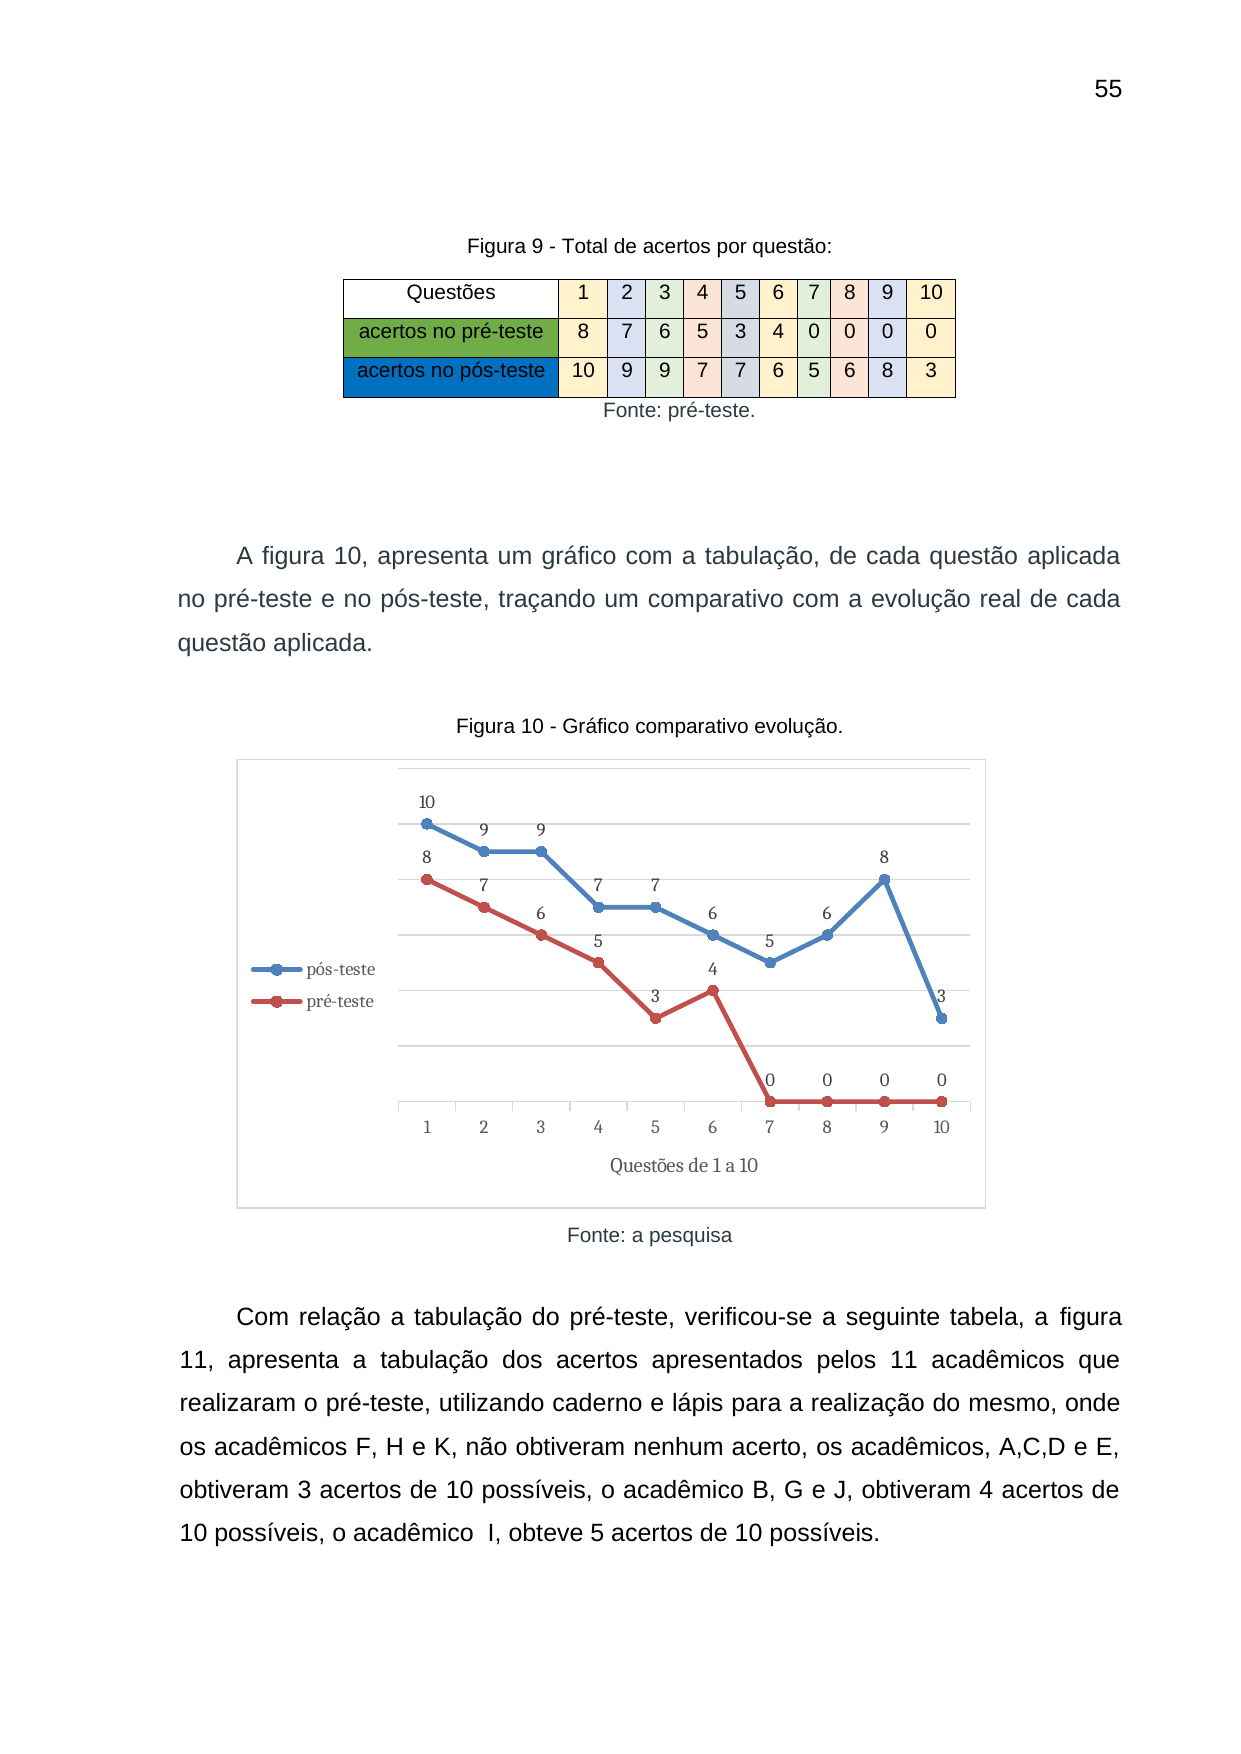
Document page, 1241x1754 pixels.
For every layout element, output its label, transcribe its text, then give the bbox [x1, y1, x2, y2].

table_header 1 [559, 280, 607, 318]
table_header 8 [831, 280, 868, 318]
table_header 2 [608, 280, 645, 318]
table_header 4 [684, 280, 721, 318]
table_header 10 [907, 280, 955, 318]
table_cell 0 [798, 319, 830, 357]
table_cell acertos no pré-teste [344, 319, 558, 357]
table_cell 8 [869, 358, 906, 397]
table_cell 10 [559, 358, 607, 397]
table_header 6 [760, 280, 797, 318]
table_cell 7 [608, 319, 645, 357]
table_cell acertos no pós-teste [344, 358, 558, 397]
table_cell 6 [646, 319, 683, 357]
table_cell 7 [684, 358, 721, 397]
table_cell 9 [646, 358, 683, 397]
table_cell 5 [684, 319, 721, 357]
text Fonte: a pesquisa [177, 1223, 1122, 1247]
table_cell 6 [831, 358, 868, 397]
table_cell 7 [722, 358, 759, 397]
text Figura 10 - Gráfico comparativo evolução. [177, 714, 1122, 738]
table_cell 0 [869, 319, 906, 357]
text Figura 9 - Total de acertos por questão: [177, 234, 1122, 258]
table_cell 5 [798, 358, 830, 397]
table_cell 3 [722, 319, 759, 357]
table_header 7 [798, 280, 830, 318]
table_header 3 [646, 280, 683, 318]
table_cell 6 [760, 358, 797, 397]
table_cell 9 [608, 358, 645, 397]
table_header Questões [344, 280, 558, 318]
table_cell 8 [559, 319, 607, 357]
table_header 5 [722, 280, 759, 318]
table_cell 3 [907, 358, 955, 397]
text Com relação a tabulação do pré-teste, verificou-se a seguinte tabela, a figura 11, apresenta a tabulação dos acertos apresentados pelos 11 acadêmicos que realizaram o pré-teste, utilizando caderno e lápis para a realização do mesmo, onde os acadêmicos F, H e K, não obtiveram nenhum acerto, os acadêmicos, A,C,D e E, obtiveram 3 acertos de 10 possíveis, o acadêmico B, G e J, obtiveram 4 acertos de 10 possíveis, o acadêmico I, obteve 5 acertos de 10 possíveis. [179, 1302, 1122, 1546]
text Fonte: pré-teste. [177, 398, 1122, 422]
table_cell 4 [760, 319, 797, 357]
table_cell 0 [907, 319, 955, 357]
table_cell 0 [831, 319, 868, 357]
table_header 9 [869, 280, 906, 318]
text A figura 10, apresenta um gráfico com a tabulação, de cada questão aplicada no pré-teste e no pós-teste, traçando um comparativo com a evolução real de cada questão aplicada. [177, 541, 1122, 656]
